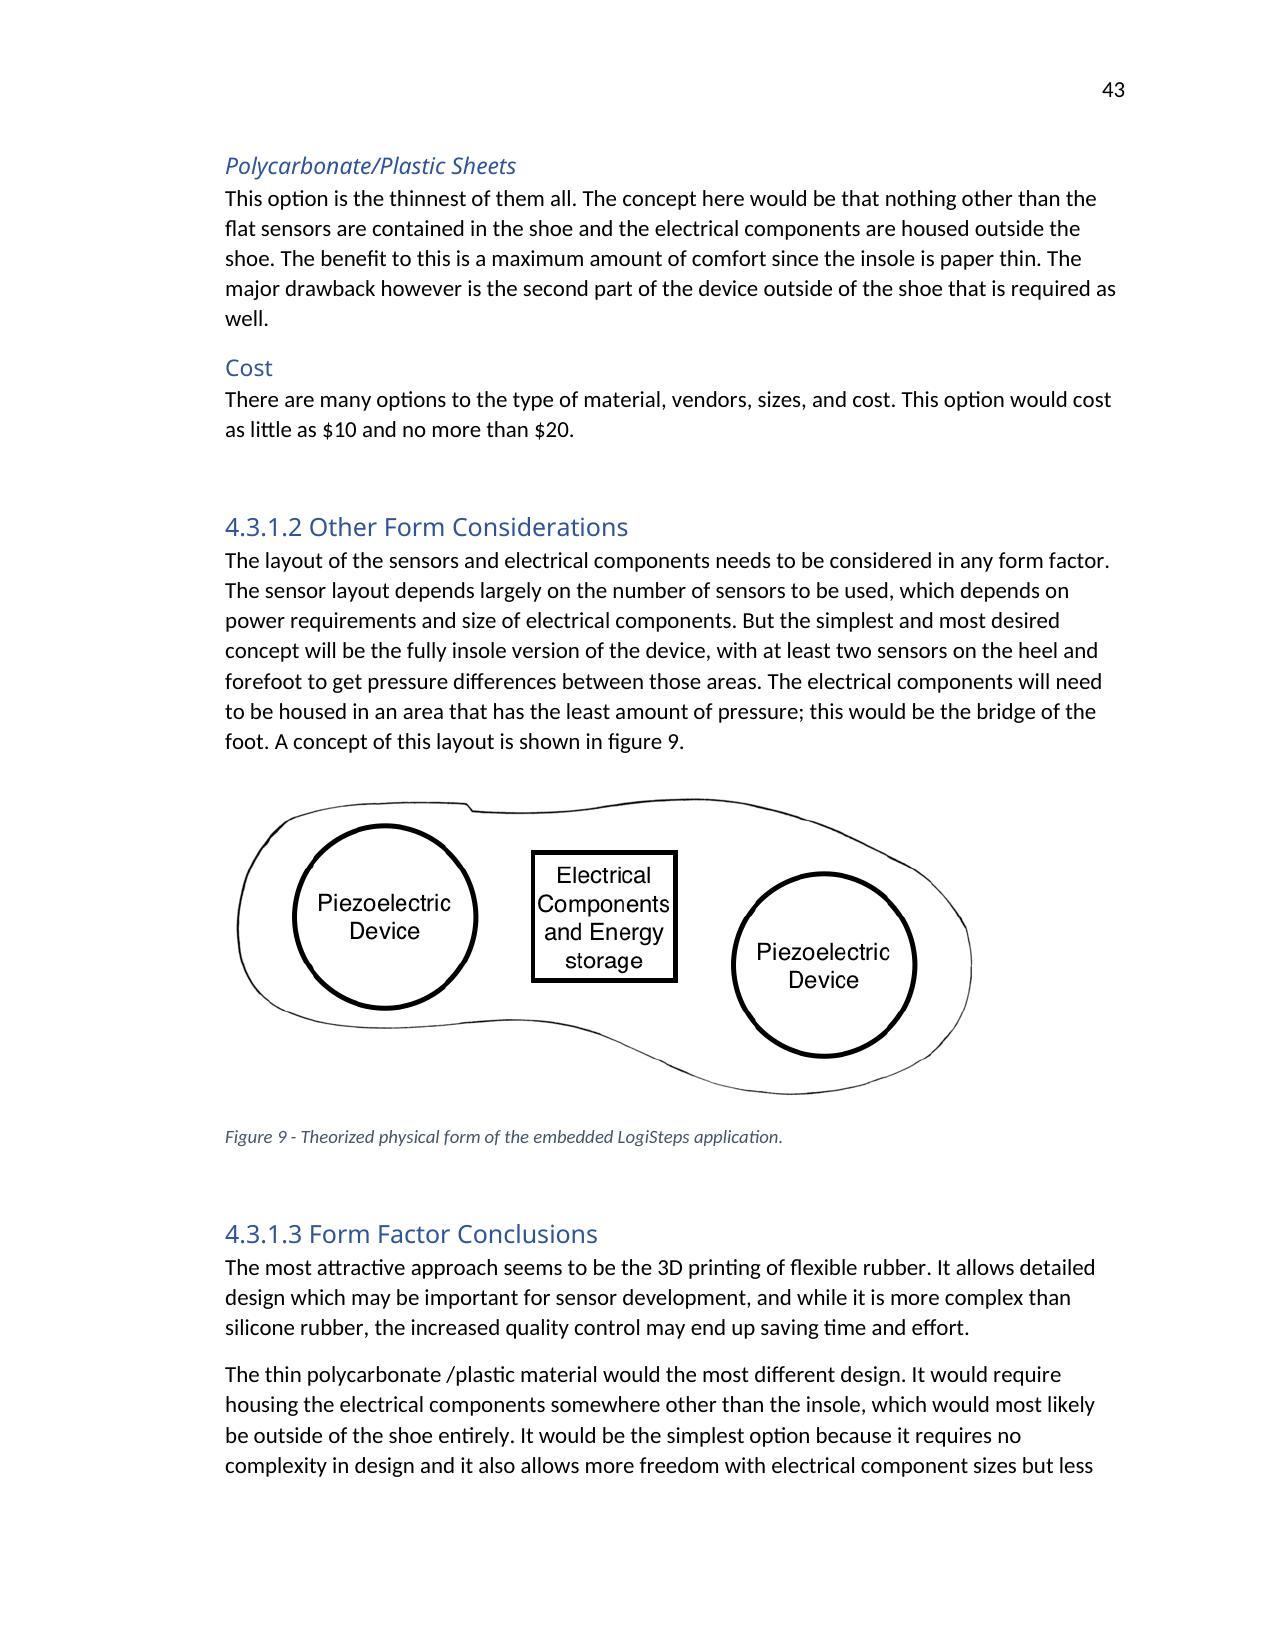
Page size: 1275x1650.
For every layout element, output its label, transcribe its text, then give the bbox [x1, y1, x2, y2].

subtitle 4.3.1.2 Other Form Considerations [150, 509, 1125, 543]
picture [225, 774, 976, 1107]
subtitle Polycarbonate/Plastic Sheets [225, 150, 1125, 181]
subtitle Cost [225, 351, 1125, 383]
text There are many options to the type of material, vendors, sizes, and cost. This option would cost as little as $10 and no more than $20. [225, 385, 1125, 443]
text The most attractive approach seems to be the 3D printing of flexible rubber. It allows detailed design which may be important for sensor development, and while it is more complex than silicone rubber, the increased quality control may end up saving time and effort. [225, 1253, 1125, 1342]
text Figure 9 - Theorized physical form of the embedded LogiSteps application. [225, 1126, 1125, 1149]
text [225, 1360, 1125, 1479]
text This option is the thinnest of them all. The concept here would be that nothing other than the flat sensors are contained in the shoe and the electrical components are housed outside the shoe. The benefit to this is a maximum amount of comfort since the insole is paper thin. The major drawback however is the second part of the device outside of the shoe that is required as well. [225, 184, 1125, 333]
subtitle 4.3.1.3 Form Factor Conclusions [150, 1216, 1125, 1250]
text The layout of the sensors and electrical components needs to be considered in any form factor. The sensor layout depends largely on the number of sensors to be used, which depends on power requirements and size of electrical components. But the simplest and most desired concept will be the fully insole version of the device, with at least two sensors on the heel and forefoot to get pressure differences between those areas. The electrical components will need to be housed in an area that has the least amount of pressure; this would be the bridge of the foot. A concept of this layout is shown in figure 9. [225, 546, 1125, 755]
